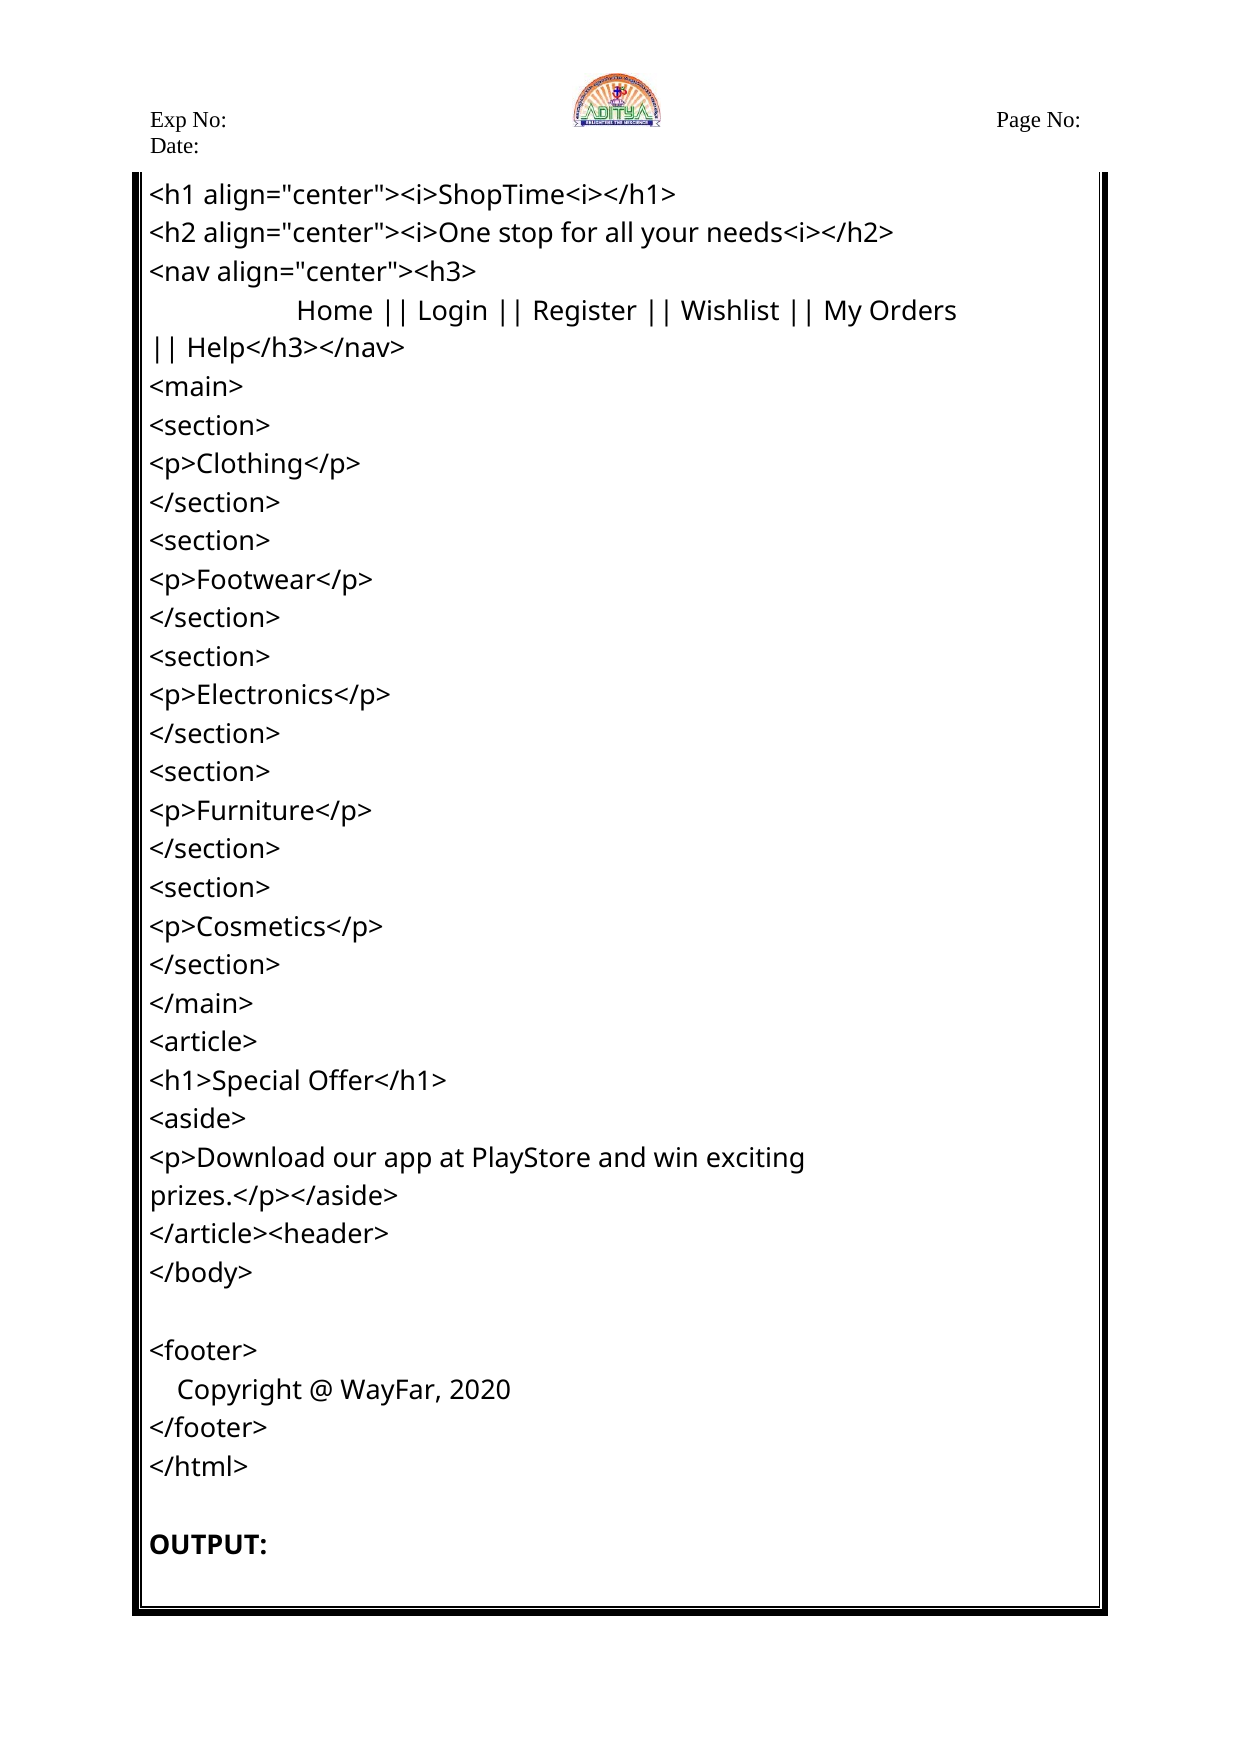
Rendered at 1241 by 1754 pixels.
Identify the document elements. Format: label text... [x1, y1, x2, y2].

text </section> [148, 946, 1097, 982]
text <p>Download our app at PlayStore and win exciting prizes.</p></aside> [148, 1138, 1040, 1213]
text </section> [148, 714, 1097, 751]
text <section> [148, 637, 1097, 674]
text <p>Cosmetics</p> [148, 907, 1097, 944]
text <h2 align="center"><i>One stop for all your needs<i></h2> [148, 214, 1097, 251]
text <nav align="center"><h3> [148, 252, 1097, 289]
text <section> [148, 406, 1097, 443]
text Home || Login || Register || Wishlist || My Orders || Help</h3></nav> [148, 291, 977, 366]
text <section> [148, 522, 1097, 558]
text <h1>Special Offer</h1> [148, 1061, 1097, 1098]
text </html> [148, 1447, 1097, 1484]
text </section> [148, 830, 1097, 867]
text <section> [148, 753, 1097, 790]
text <section> [148, 868, 1097, 905]
text <p>Clothing</p> [148, 444, 1097, 481]
text </section> [148, 599, 1097, 636]
text <main> [148, 367, 1097, 404]
text <aside> [148, 1100, 1097, 1137]
text <p>Footwear</p> [148, 560, 1097, 597]
text <p>Furniture</p> [148, 791, 1097, 828]
text </body> [148, 1253, 1097, 1290]
text Copyright @ WayFar, 2020 [148, 1370, 1097, 1407]
text <article> [148, 1023, 1097, 1059]
text <footer> [148, 1332, 1097, 1368]
text <p>Electronics</p> [148, 676, 1097, 713]
picture [572, 73, 661, 127]
text </article><header> [148, 1215, 1097, 1252]
text </section> [148, 483, 1097, 520]
text </footer> [148, 1409, 1097, 1446]
text <h1 align="center"><i>ShopTime<i></h1> [148, 175, 1097, 212]
text </main> [148, 984, 1097, 1021]
text OUTPUT: [148, 1526, 1093, 1562]
